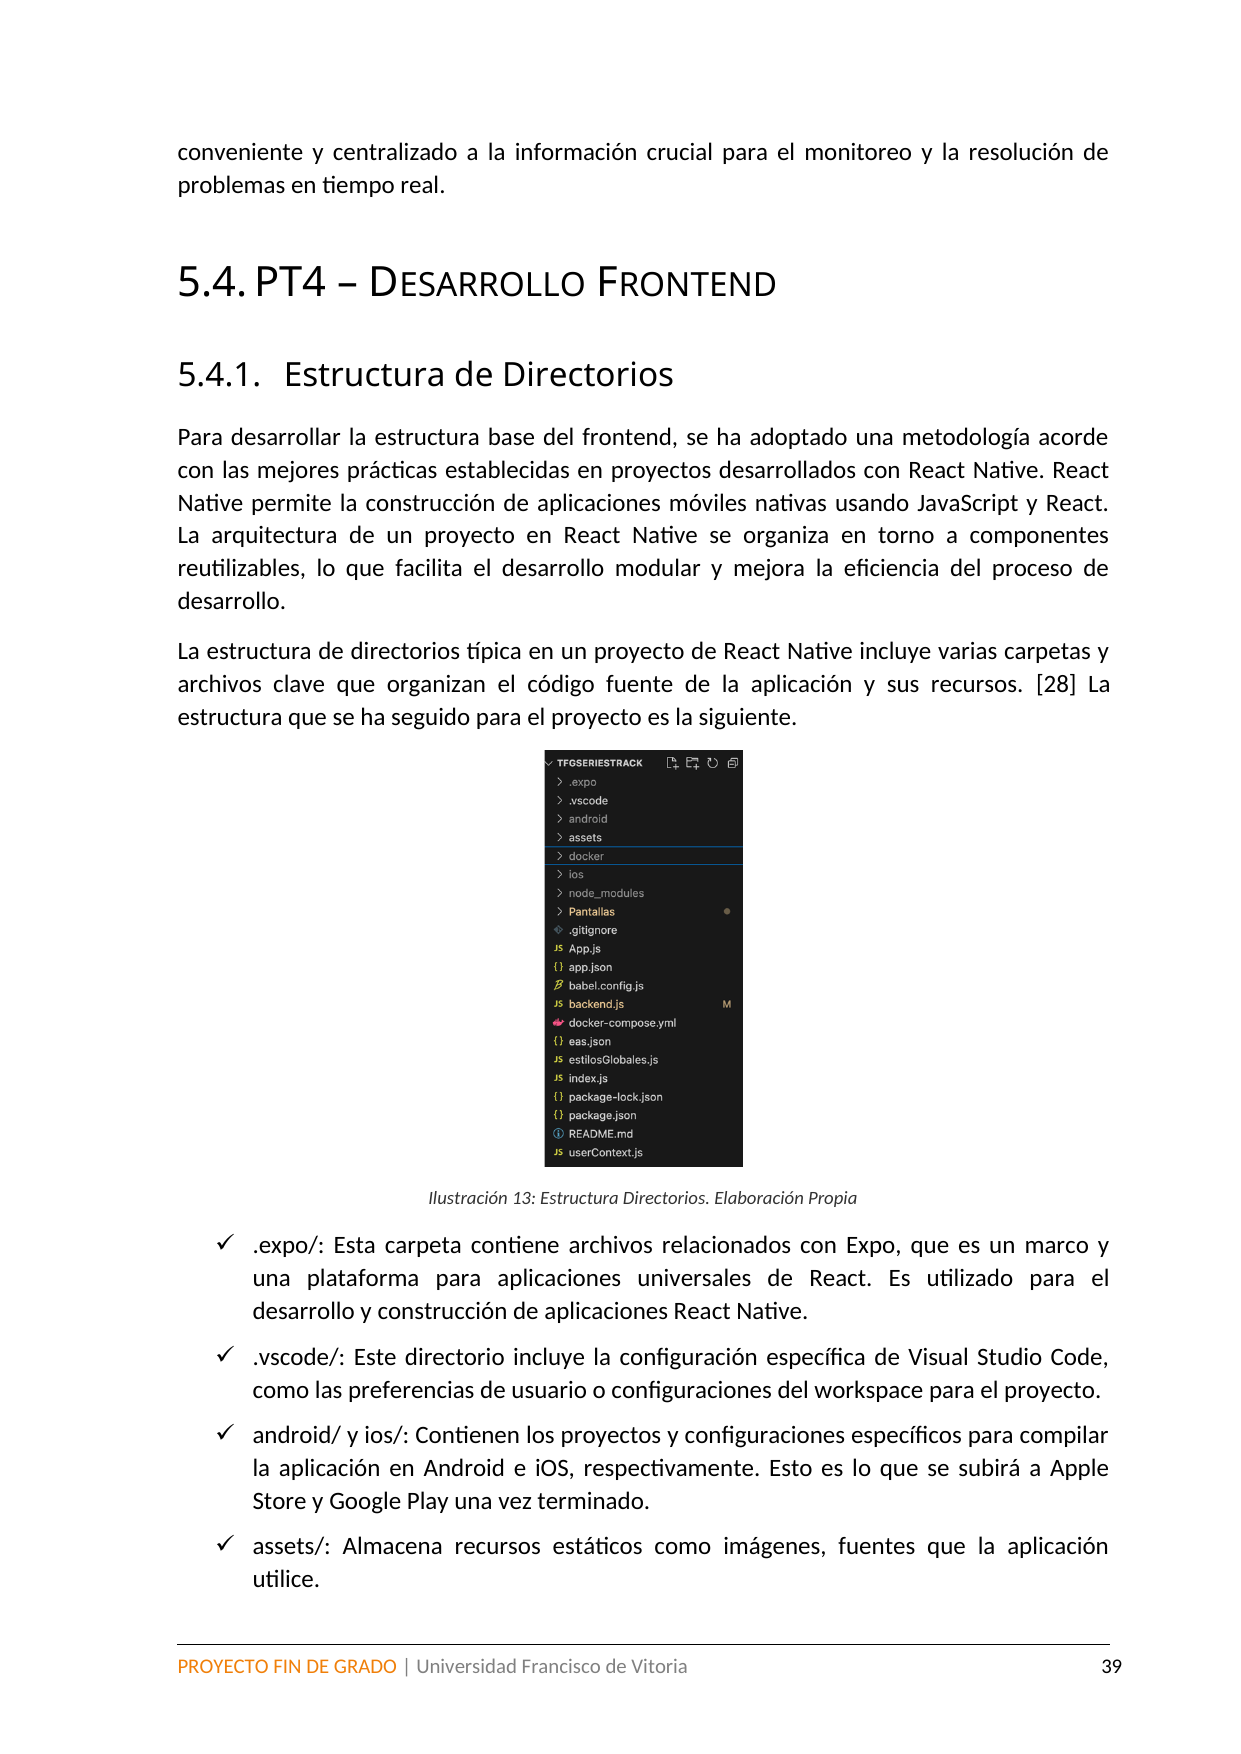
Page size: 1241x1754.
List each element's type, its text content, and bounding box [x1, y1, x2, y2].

list assets/: Almacena recursos estáticos como imágenes, fuentes que la aplicación utilice. [215, 1530, 1110, 1594]
text La estructura de directorios típica en un proyecto de React Native incluye varias carpetas y archivos clave que organizan el código fuente de la aplicación y sus recursos. La estructura que se ha seguido para el proyecto es la siguiente. [177, 635, 1110, 731]
list android/ y ios/: Contienen los proyectos y configuraciones específicos para compilar la aplicación en Android e iOS, respectivamente. Esto es lo que se subirá a Apple Store y Google Play una vez terminado. [215, 1419, 1110, 1516]
text Para desarrollar la estructura base del frontend, se ha adoptado una metodología acorde con las mejores prácticas establecidas en proyectos desarrollados con React Native. React Native permite la construcción de aplicaciones móviles nativas usando JavaScript y React. La arquitectura de un proyecto en React Native se organiza en torno a componentes reutilizables, lo que facilita el desarrollo modular y mejora la eficiencia del proceso de desarrollo. [177, 421, 1110, 616]
subtitle Estructura de Directorios [177, 350, 1110, 396]
text Ilustración 13: Estructura Directorios. Elaboración Propia [177, 1186, 1110, 1209]
picture [544, 750, 743, 1167]
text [177, 136, 1110, 199]
subtitle PT4 – Desarrollo Frontend [177, 252, 1110, 308]
list .vscode/: Este directorio incluye la configuración específica de Visual Studio Code, como las preferencias de usuario o configuraciones del workspace para el proyecto. [215, 1341, 1110, 1404]
list .expo/: Esta carpeta contiene archivos relacionados con Expo, que es un marco y una plataforma para aplicaciones universales de React. Es utilizado para el desarrollo y construcción de aplicaciones React Native. [215, 1229, 1110, 1326]
